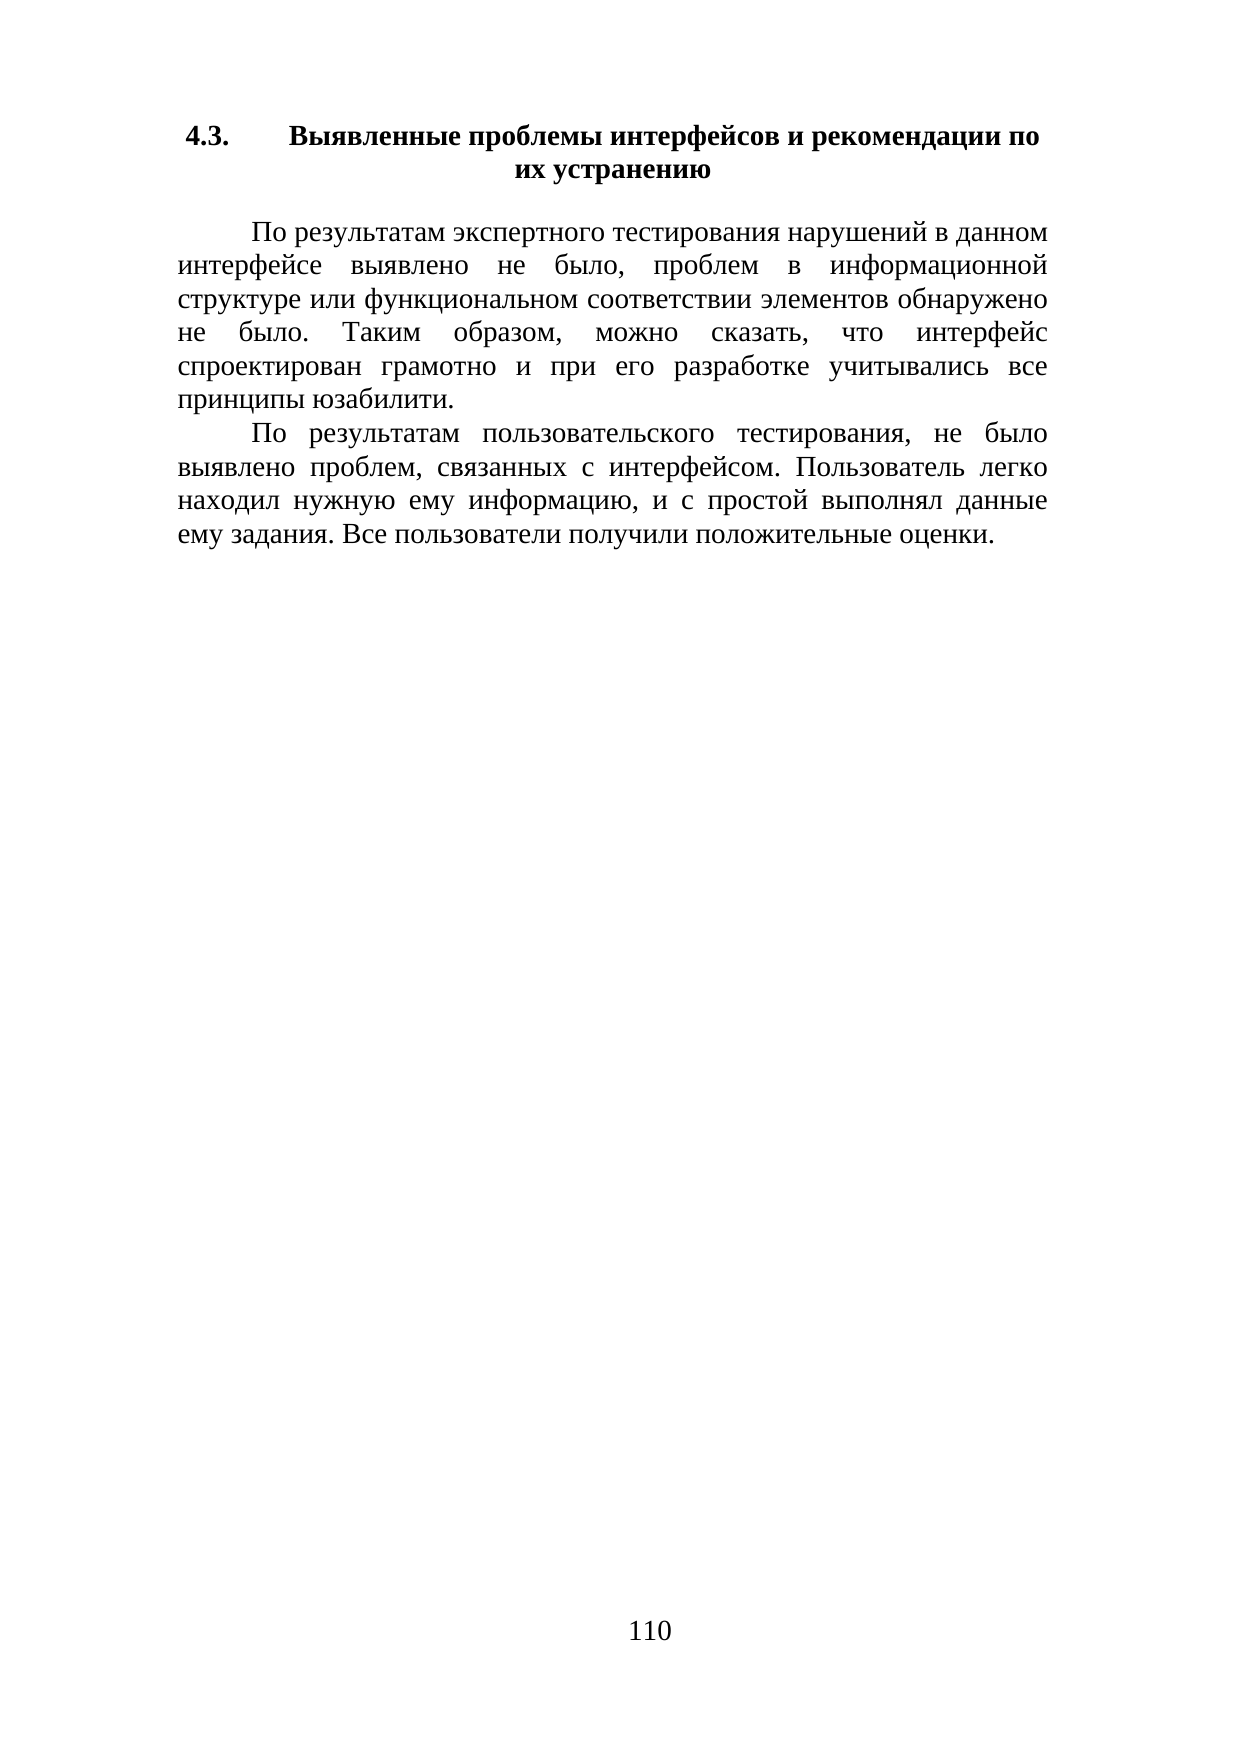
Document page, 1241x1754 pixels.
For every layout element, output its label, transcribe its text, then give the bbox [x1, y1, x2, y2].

text По результатам пользовательского тестирования, не было выявлено проблем, связанных с интерфейсом. Пользователь легко находил нужную ему информацию, и с простой выполнял данные ему задания. Все пользователи получили положительные оценки. [177, 415, 1048, 549]
text По результатам экспертного тестирования нарушений в данном интерфейсе выявлено не было, проблем в информационной структуре или функциональном соответствии элементов обнаружено не было. Таким образом, можно сказать, что интерфейс спроектирован грамотно и при его разработке учитывались все принципы юзабилити. [177, 214, 1048, 415]
subtitle Выявленные проблемы интерфейсов и рекомендации по их устранению [177, 118, 1048, 185]
